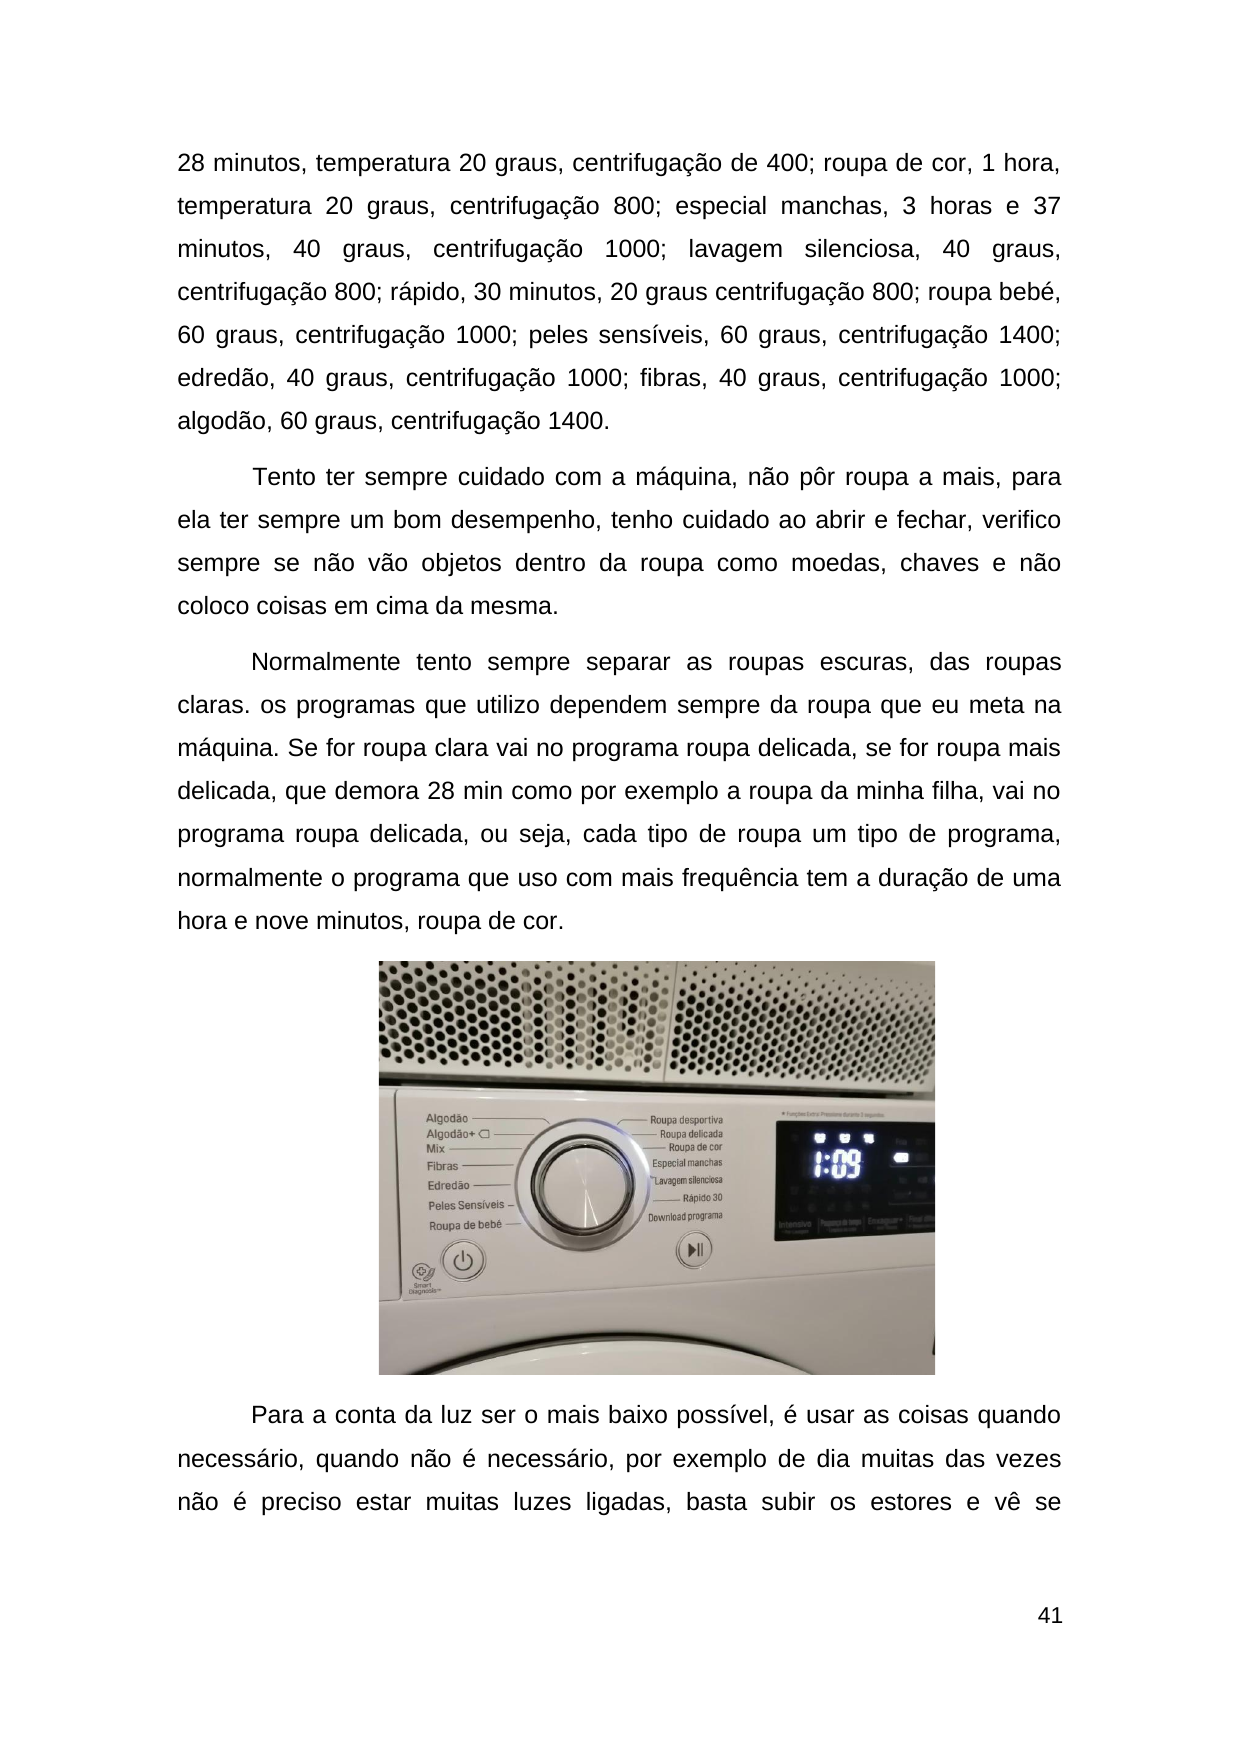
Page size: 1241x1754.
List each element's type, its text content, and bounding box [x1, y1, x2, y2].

text Normalmente tento sempre separar as roupas escuras, das roupas claras. os programas que utilizo dependem sempre da roupa que eu meta na máquina. Se for roupa clara vai no programa roupa delicada, se for roupa mais delicada, que demora 28 min como por exemplo a roupa da minha filha, vai no programa roupa delicada, ou seja, cada tipo de roupa um tipo de programa, normalmente o programa que uso com mais frequência tem a duração de uma hora e nove minutos, roupa de cor. [177, 647, 1063, 934]
picture [378, 961, 936, 1375]
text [177, 148, 1063, 435]
text Tento ter sempre cuidado com a máquina, não pôr roupa a mais, para ela ter sempre um bom desempenho, tenho cuidado ao abrir e fechar, verifico sempre se não vão objetos dentro da roupa como moedas, chaves e não coloco coisas em cima da mesma. [177, 462, 1063, 620]
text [177, 1400, 1063, 1515]
